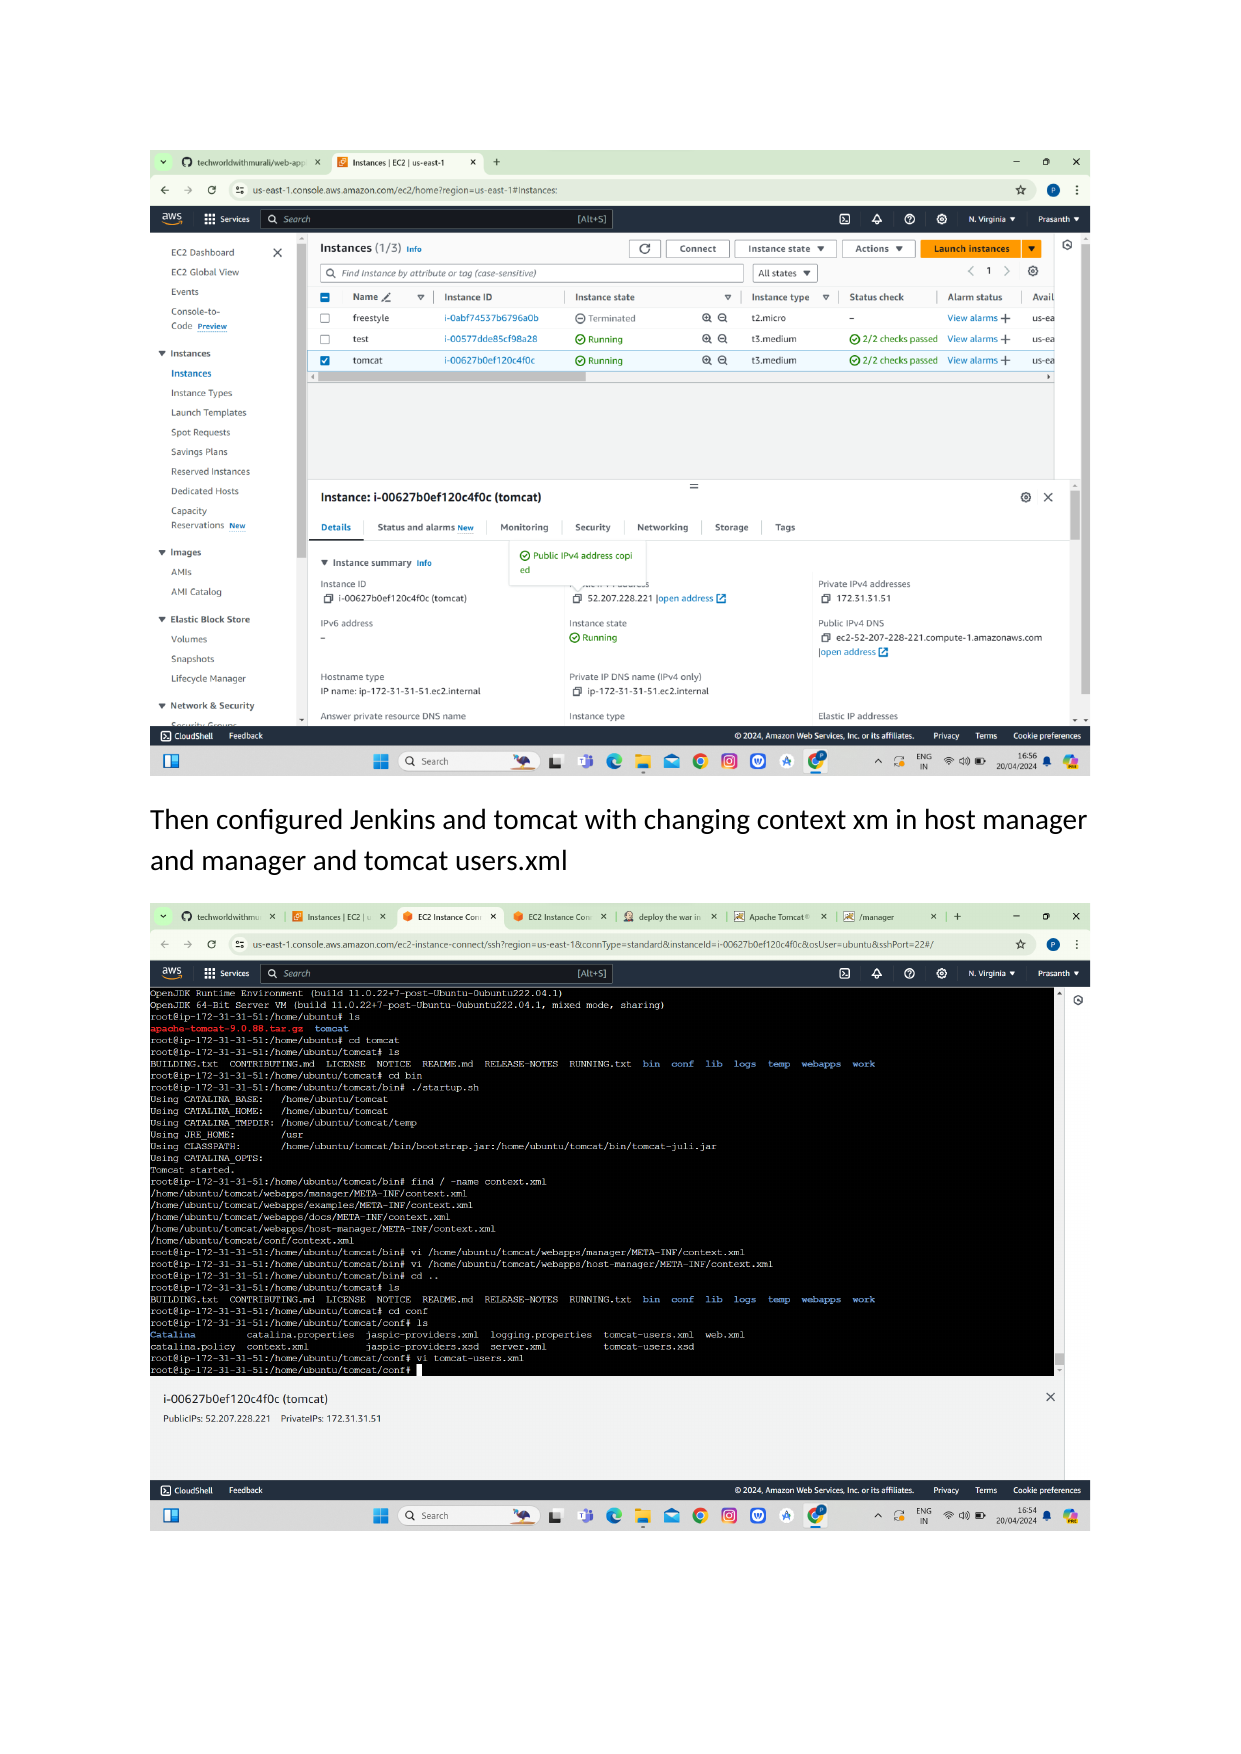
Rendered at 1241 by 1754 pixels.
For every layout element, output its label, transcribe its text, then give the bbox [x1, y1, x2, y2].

picture [150, 903, 1091, 1531]
text Then configured Jenkins and tomcat with changing context xm in host manager and manager and tomcat users.xml [150, 801, 1090, 877]
picture [150, 150, 1091, 776]
